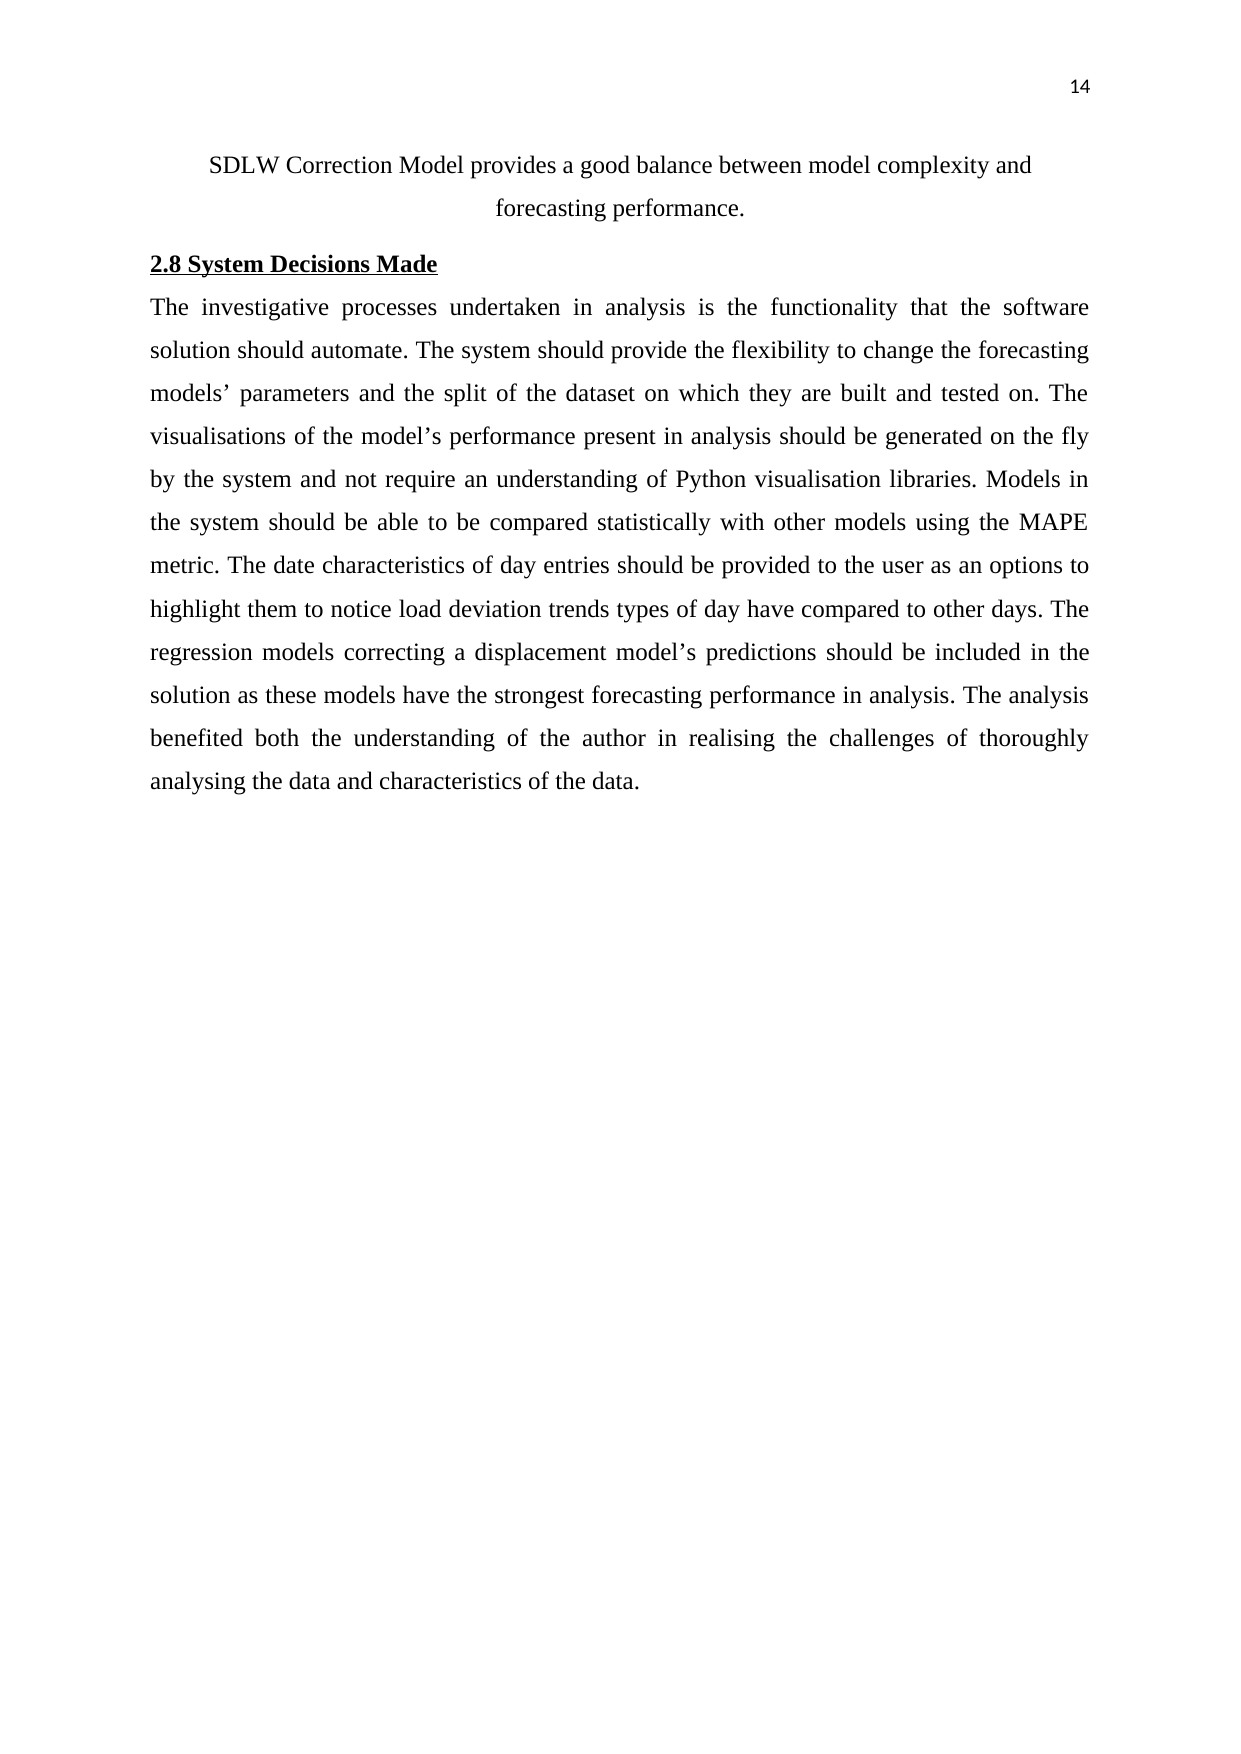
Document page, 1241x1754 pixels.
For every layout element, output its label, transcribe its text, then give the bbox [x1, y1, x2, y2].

subtitle 2.8 System Decisions Made [150, 249, 1090, 277]
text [150, 150, 1090, 222]
text The investigative processes undertaken in analysis is the functionality that the software solution should automate. The system should provide the flexibility to change the forecasting models’ parameters and the split of the dataset on which they are built and tested on. The visualisations of the model’s performance present in analysis should be generated on the fly by the system and not require an understanding of Python visualisation libraries. Models in the system should be able to be compared statistically with other models using the MAPE metric. The date characteristics of day entries should be provided to the user as an options to highlight them to notice load deviation trends types of day have compared to other days. The regression models correcting a displacement model’s predictions should be included in the solution as these models have the strongest forecasting performance in analysis. The analysis benefited both the understanding of the author in realising the challenges of thoroughly analysing the data and characteristics of the data. [150, 292, 1090, 795]
